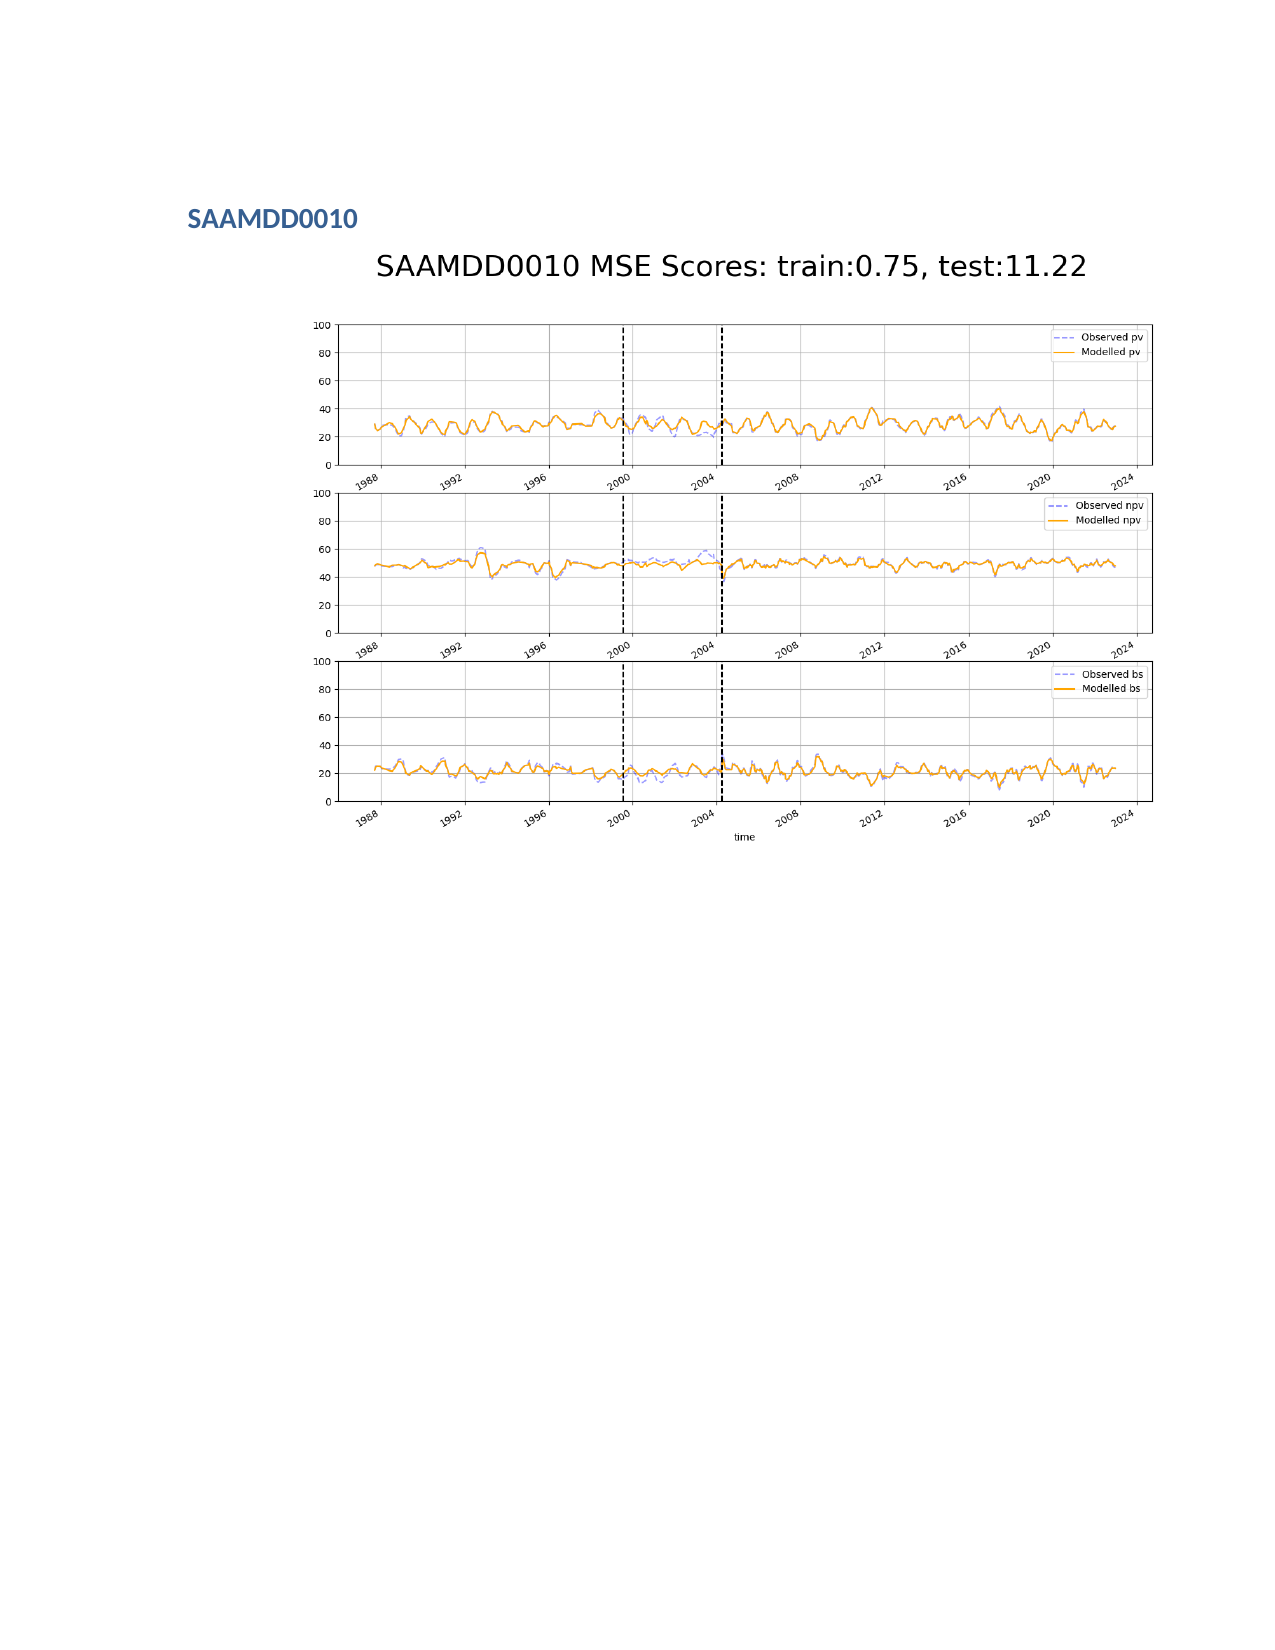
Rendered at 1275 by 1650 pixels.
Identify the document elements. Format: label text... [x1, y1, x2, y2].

picture [206, 241, 1257, 941]
subtitle SAAMDD0010 [187, 200, 1087, 236]
